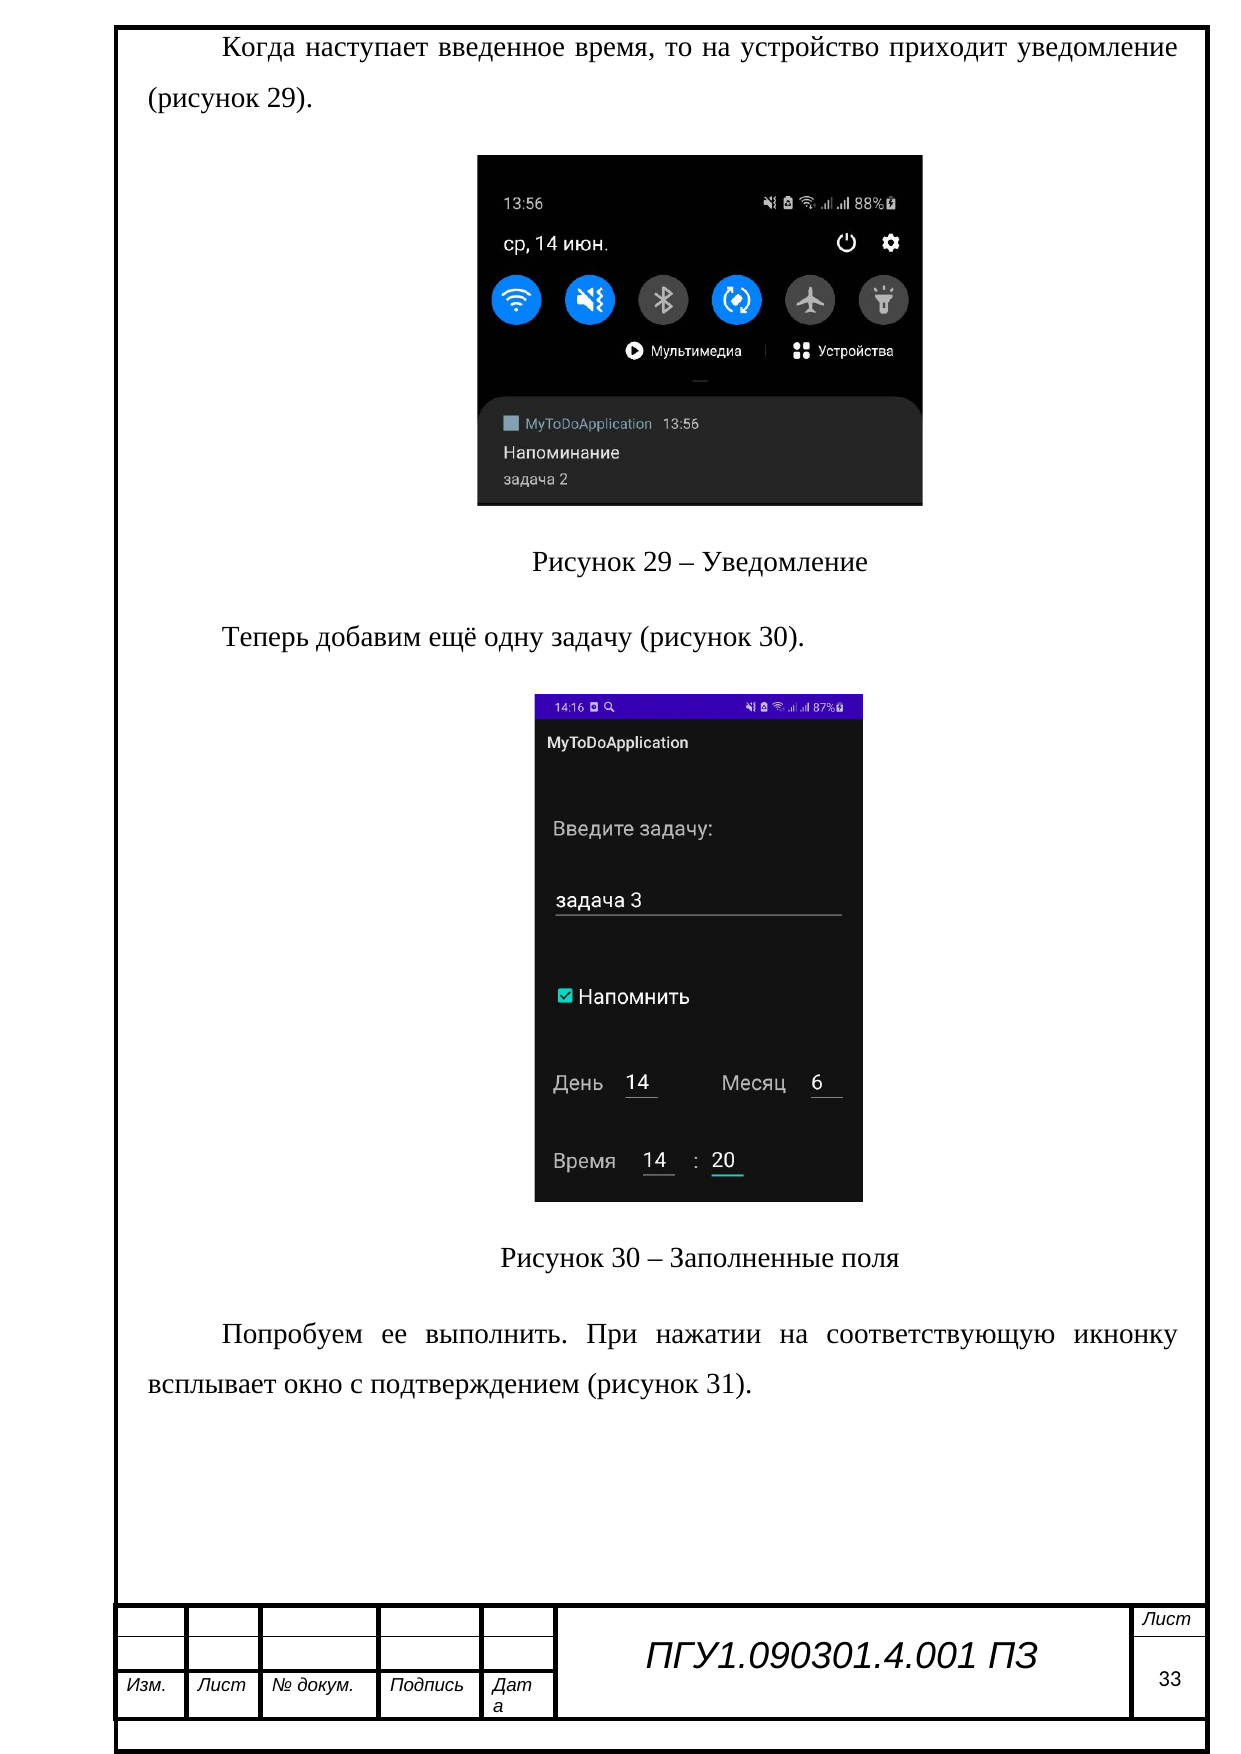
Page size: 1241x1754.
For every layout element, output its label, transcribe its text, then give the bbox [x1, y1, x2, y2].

text Рисунок 29 – Уведомление [148, 544, 1178, 578]
text Когда наступает введенное время, то на устройство приходит уведомление (рисунок 29). [148, 30, 1178, 113]
text Попробуем ее выполнить. При нажатии на соответствующую икнонку всплывает окно с подтверждением (рисунок 31). [148, 1316, 1178, 1400]
picture [477, 155, 923, 506]
picture [534, 694, 862, 1202]
text Теперь добавим ещё одну задачу (рисунок 30). [148, 619, 1178, 653]
text Рисунок 30 – Заполненные поля [148, 1241, 1178, 1274]
